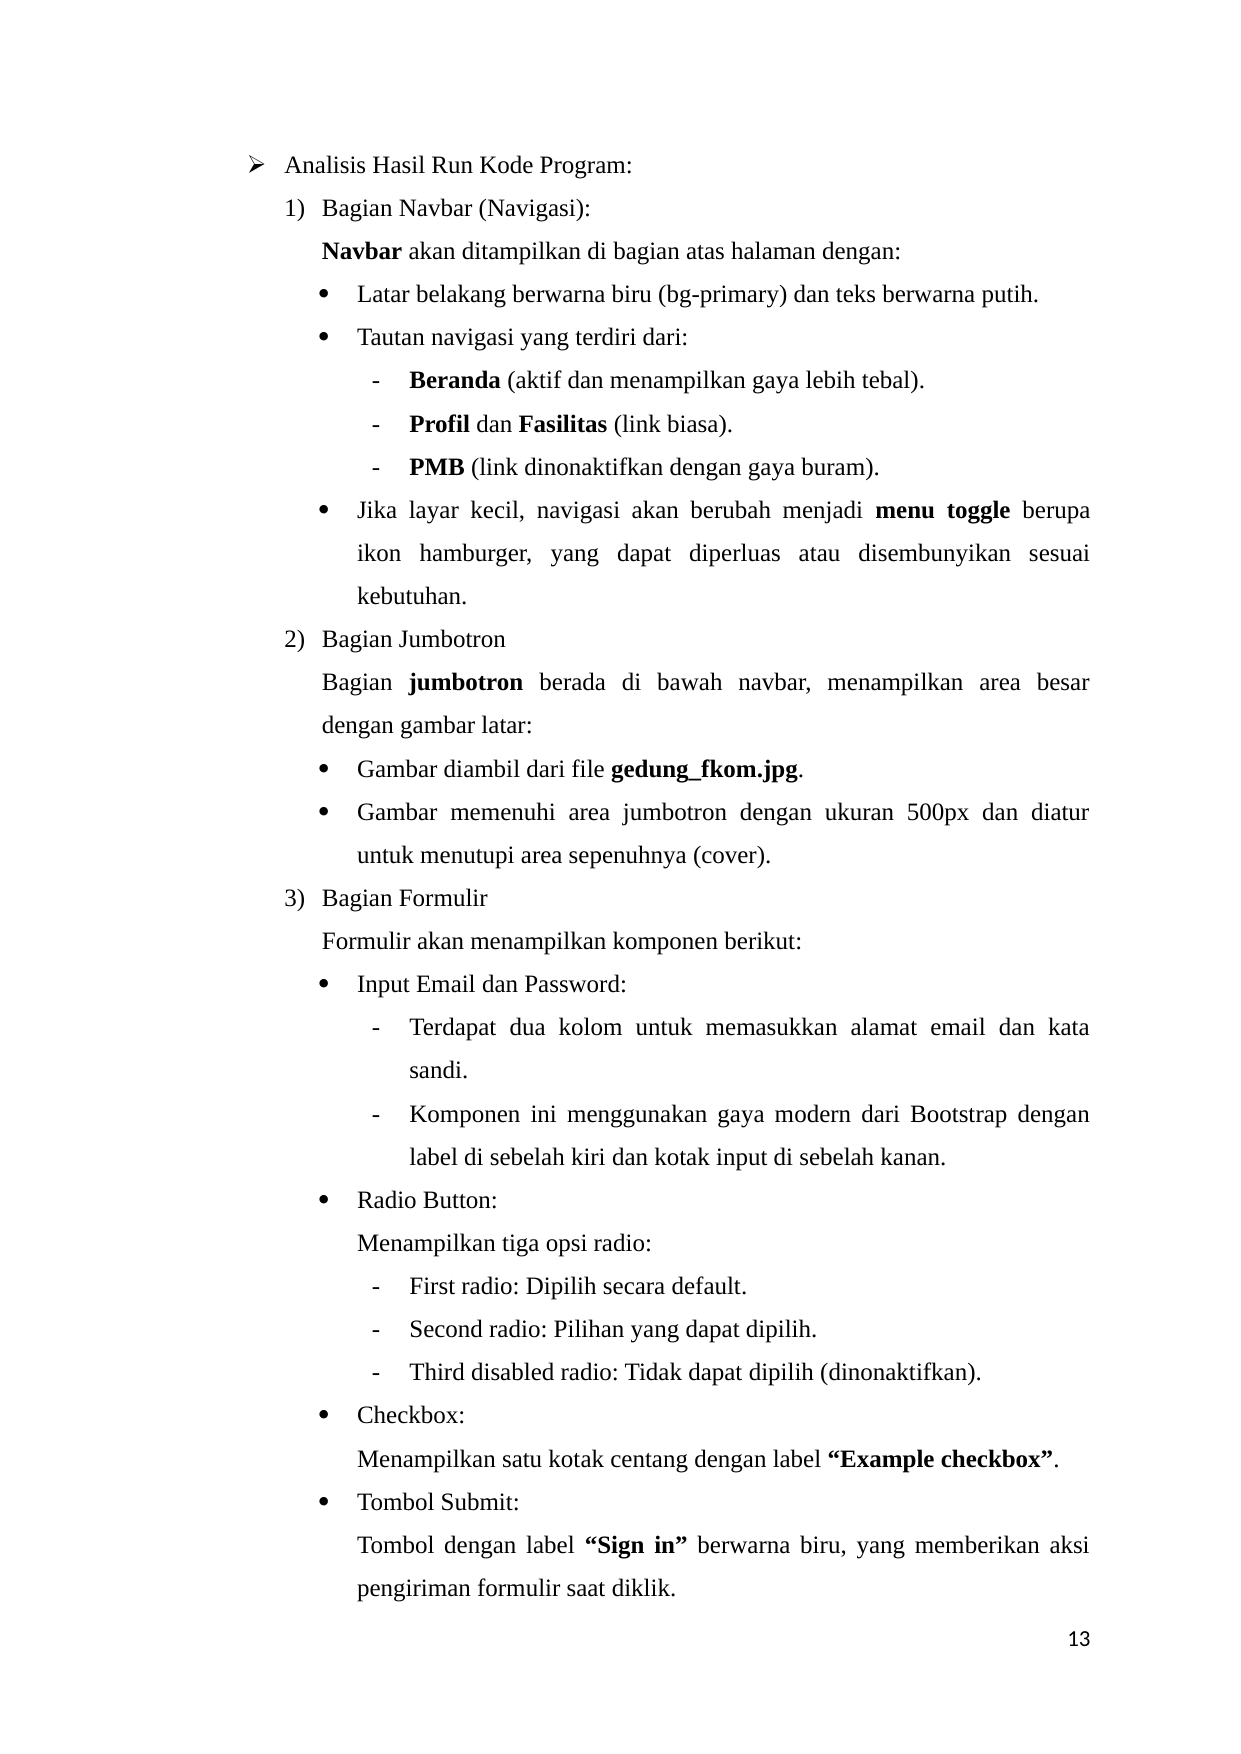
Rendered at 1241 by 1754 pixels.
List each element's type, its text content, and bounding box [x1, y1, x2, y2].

list Latar belakang berwarna biru (bg-primary) dan teks berwarna putih. [319, 279, 1090, 308]
list Tombol dengan label “Sign in” berwarna biru, yang memberikan aksi pengiriman formulir saat diklik. [357, 1530, 1090, 1602]
list PMB (link dinonaktifkan dengan gaya buram). [372, 452, 1090, 481]
list Third disabled radio: Tidak dapat dipilih (dinonaktifkan). [372, 1357, 1090, 1386]
list Formulir akan menampilkan komponen berikut: [322, 926, 1090, 955]
list Tombol Submit: [319, 1487, 1090, 1516]
list Bagian Jumbotron [284, 624, 1090, 653]
list Terdapat dua kolom untuk memasukkan alamat email dan kata sandi. [372, 1012, 1090, 1084]
list Input Email dan Password: [319, 969, 1090, 998]
list Profil dan Fasilitas (link biasa). [372, 409, 1090, 437]
list Komponen ini menggunakan gaya modern dari Bootstrap dengan label di sebelah kiri dan kotak input di sebelah kanan. [372, 1099, 1090, 1171]
list Menampilkan tiga opsi radio: [357, 1228, 1090, 1257]
list Gambar diambil dari file gedung_fkom.jpg. [319, 754, 1090, 782]
list First radio: Dipilih secara default. [372, 1271, 1090, 1300]
list Checkbox: [319, 1401, 1090, 1429]
list Radio Button: [319, 1185, 1090, 1214]
list Bagian Formulir [284, 883, 1090, 912]
list Menampilkan satu kotak centang dengan label “Example checkbox”. [357, 1444, 1090, 1472]
list Beranda (aktif dan menampilkan gaya lebih tebal). [372, 366, 1090, 394]
list Second radio: Pilihan yang dapat dipilih. [372, 1314, 1090, 1343]
list Bagian jumbotron berada di bawah navbar, menampilkan area besar dengan gambar latar: [322, 667, 1090, 739]
list Tautan navigasi yang terdiri dari: [319, 322, 1090, 351]
list Navbar akan ditampilkan di bagian atas halaman dengan: [322, 236, 1090, 265]
list Bagian Navbar (Navigasi): [284, 193, 1090, 222]
list Jika layar kecil, navigasi akan berubah menjadi menu toggle berupa ikon hamburger, yang dapat diperluas atau disembunyikan sesuai kebutuhan. [319, 495, 1090, 610]
list Analisis Hasil Run Kode Program: [247, 150, 1090, 179]
list Gambar memenuhi area jumbotron dengan ukuran 500px dan diatur untuk menutupi area sepenuhnya (cover). [319, 797, 1090, 869]
